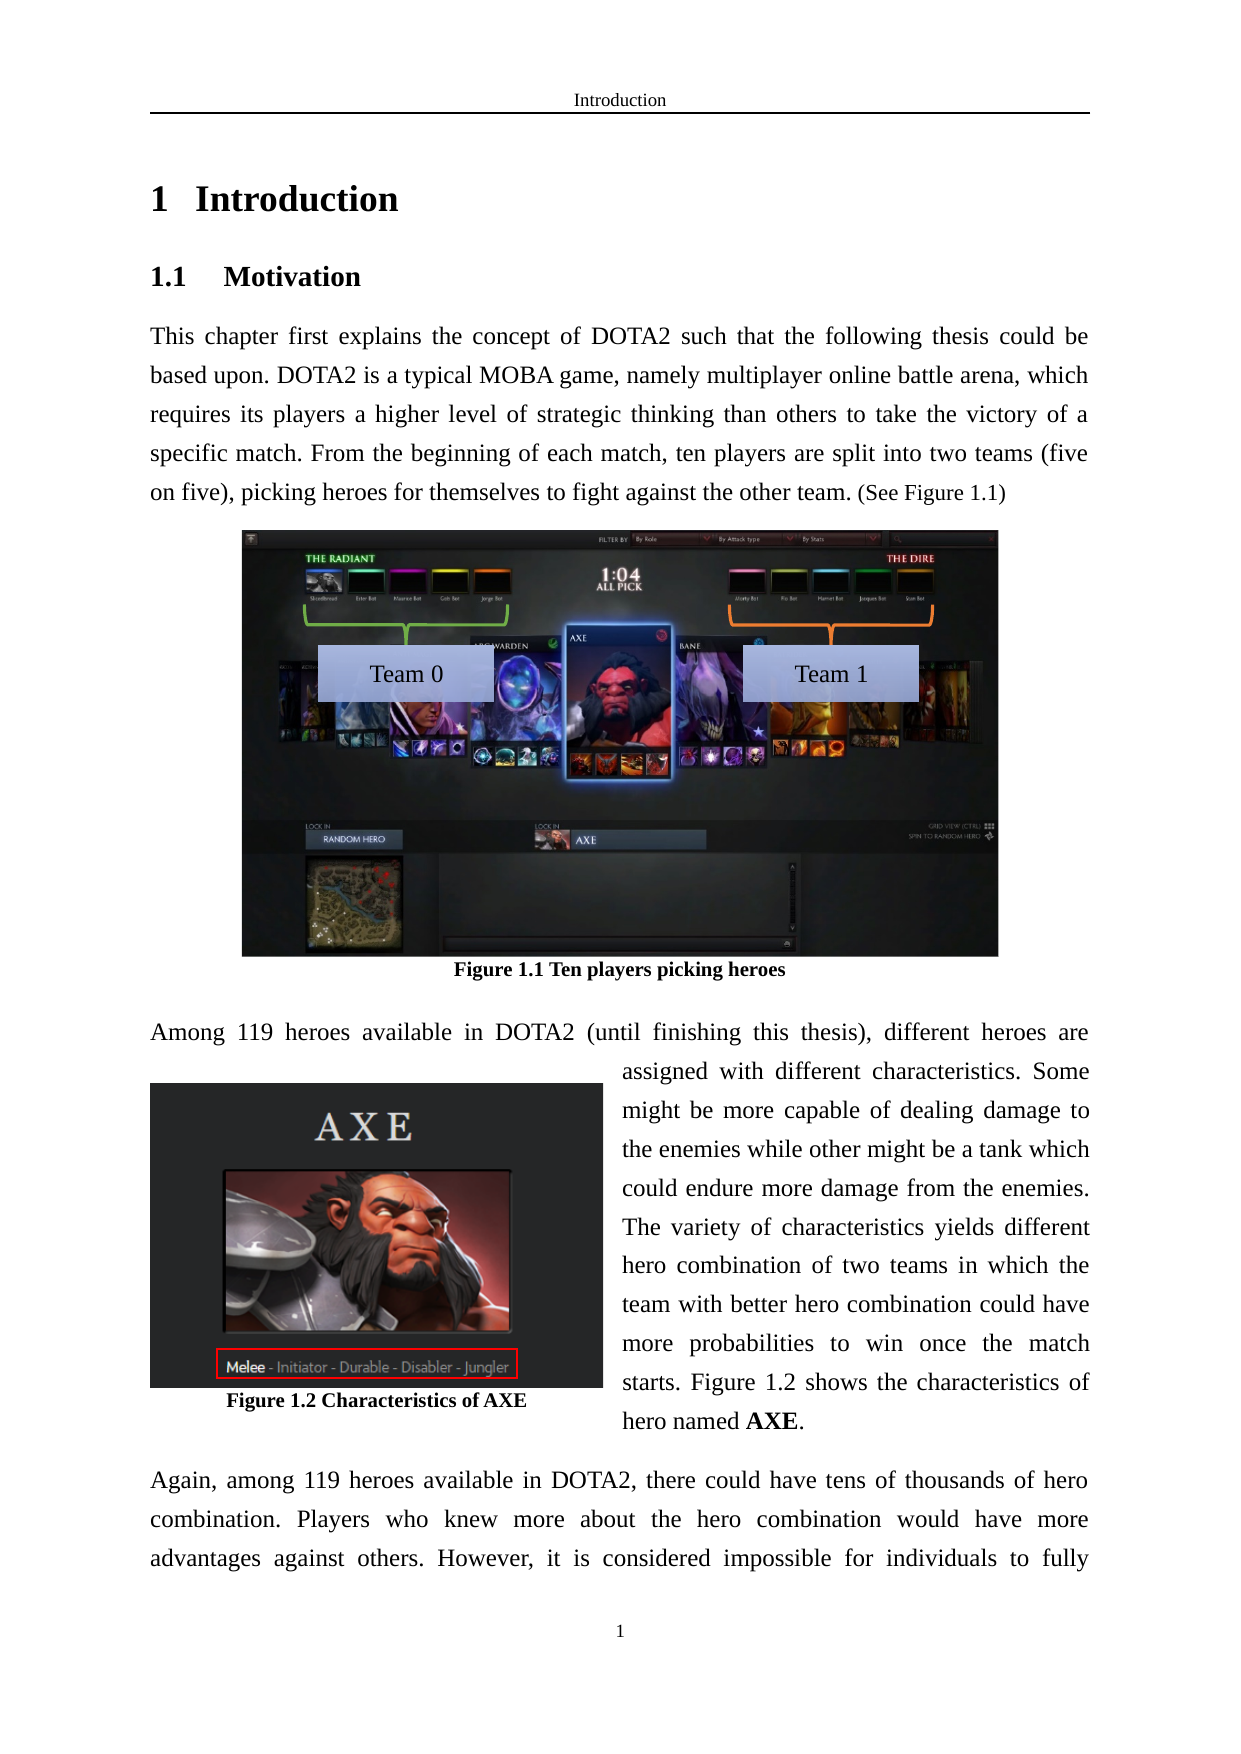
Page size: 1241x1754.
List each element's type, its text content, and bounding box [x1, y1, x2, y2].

subtitle Motivation [150, 259, 1090, 293]
text This chapter first explains the concept of DOTA2 such that the following thesis could be based upon. DOTA2 is a typical MOBA game, namely multiplayer online battle arena, which requires its players a higher level of strategic thinking than others to take the victory of a specific match. From the beginning of each match, ten players are split into two teams (five on five), picking heroes for themselves to fight against the other team. (See Figure 1.1) [150, 319, 1090, 509]
picture [241, 530, 999, 957]
subtitle Introduction [150, 164, 1090, 232]
picture [150, 1083, 604, 1388]
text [150, 1463, 1090, 1575]
